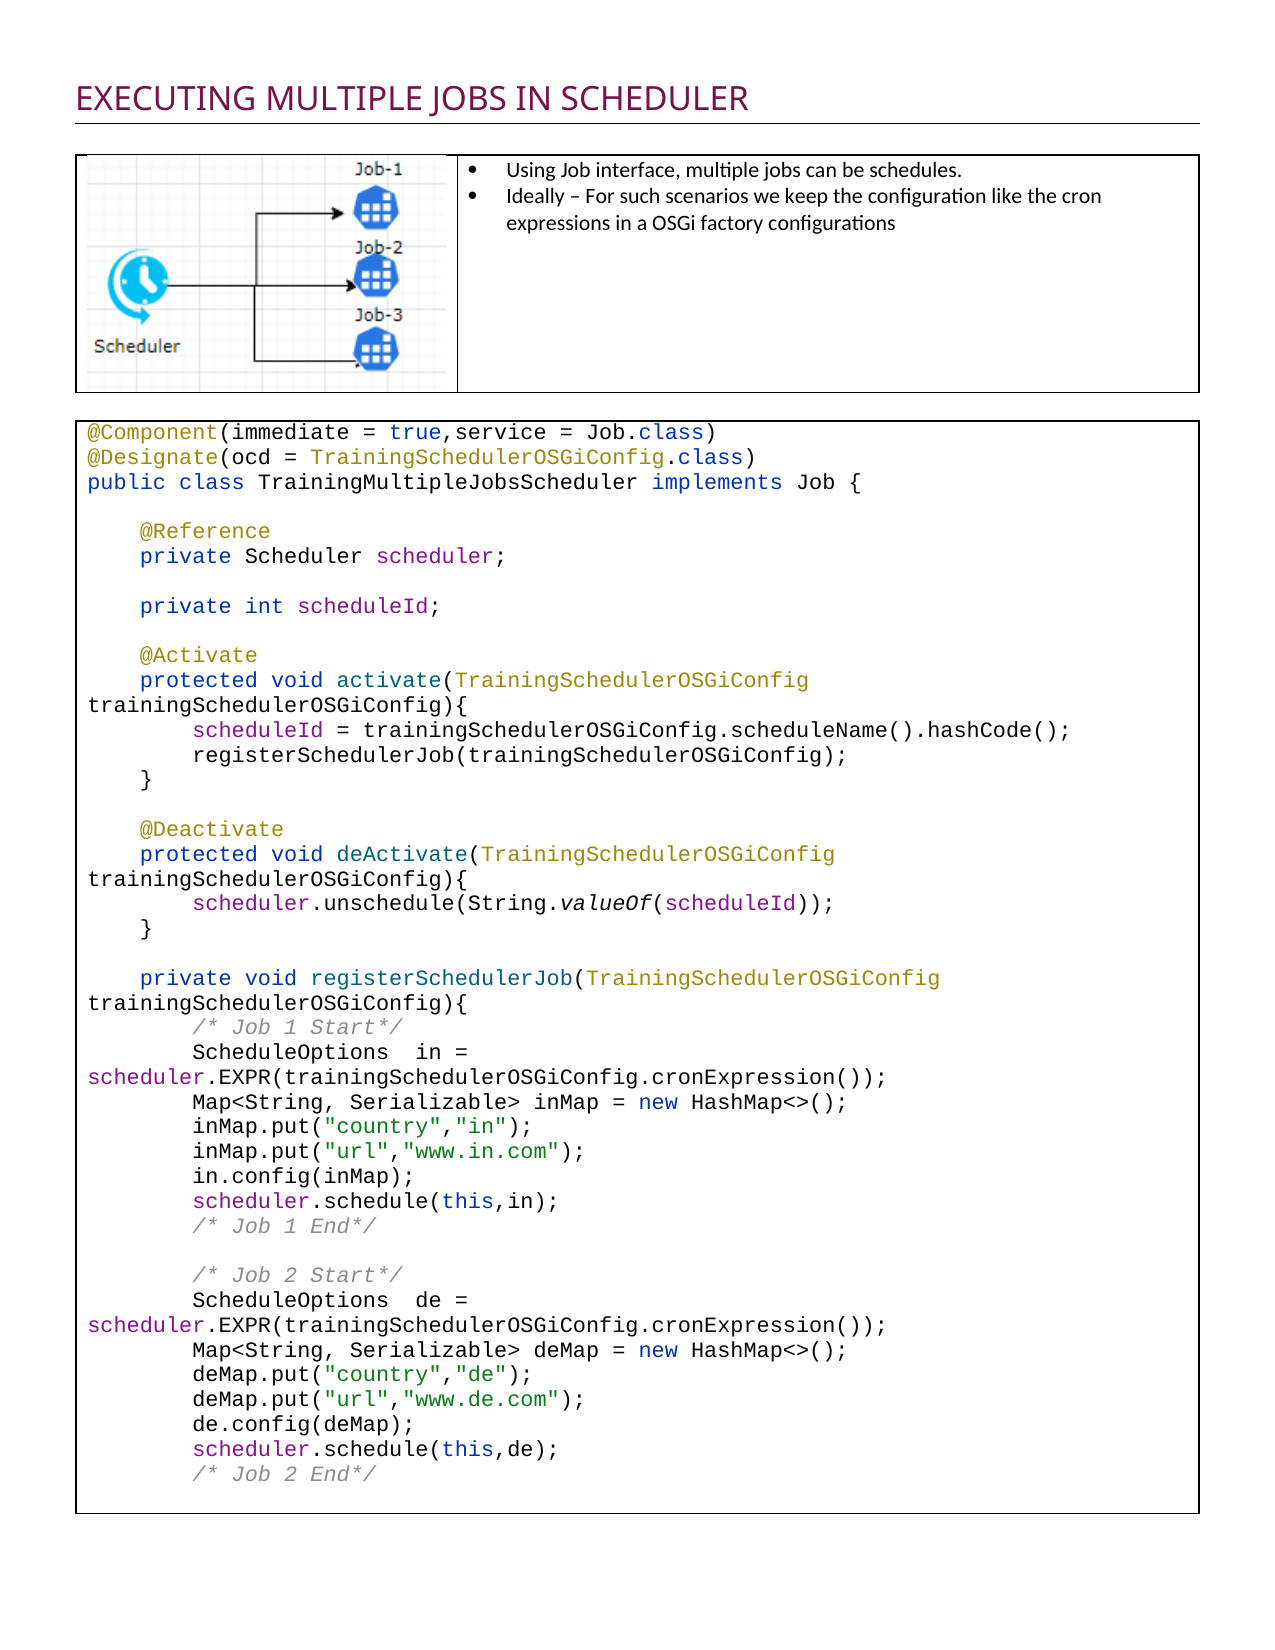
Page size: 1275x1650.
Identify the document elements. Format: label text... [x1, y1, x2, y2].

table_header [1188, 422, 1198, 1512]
subtitle EXECUTING MULTIPLE JOBS IN SCHEDULER [75, 75, 1200, 123]
table_header [77, 156, 87, 392]
table_header Using Job interface, multiple jobs can be schedules. Ideally – For such scenarios we keep the configuration like the cron expressions in a OSGi factory configurations [458, 156, 1198, 392]
picture [87, 155, 447, 392]
table_header [447, 156, 457, 392]
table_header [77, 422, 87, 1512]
